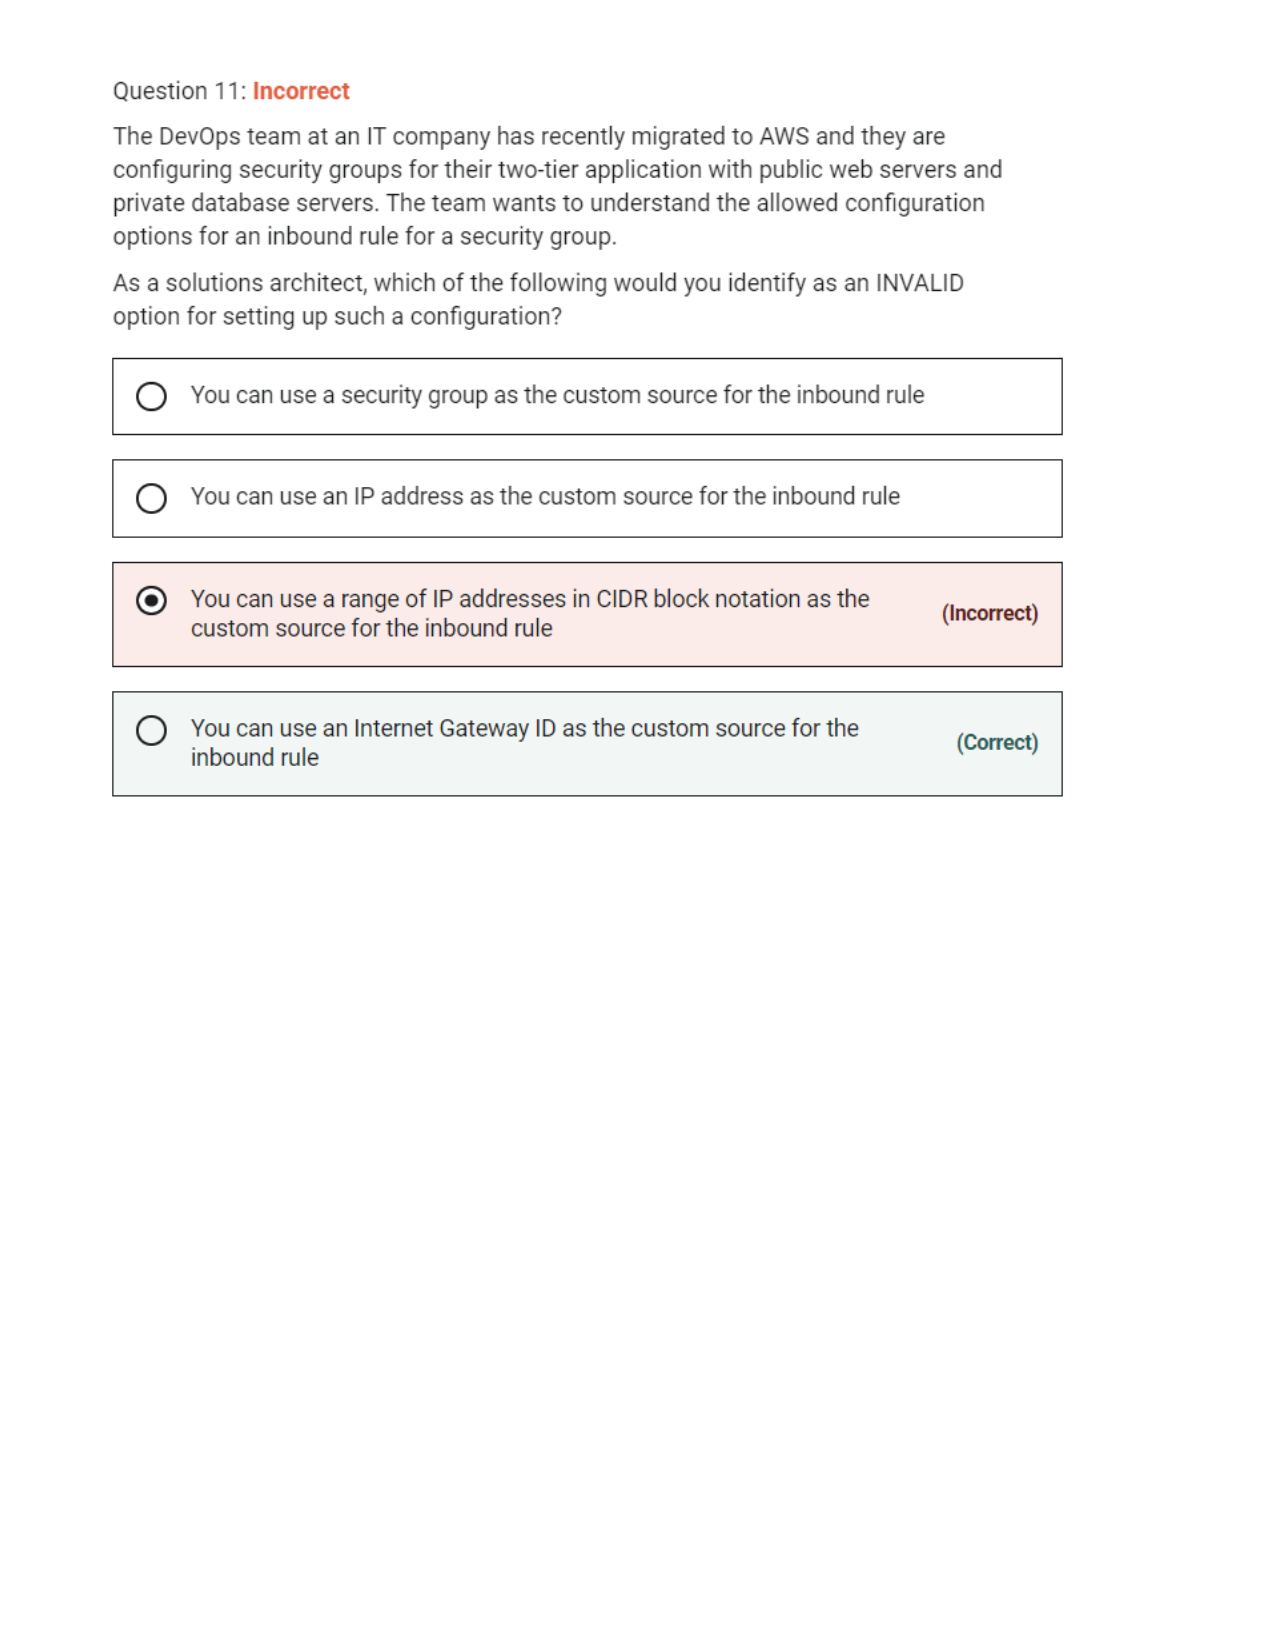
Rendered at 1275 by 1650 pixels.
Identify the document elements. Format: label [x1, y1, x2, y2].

picture [103, 75, 1079, 810]
